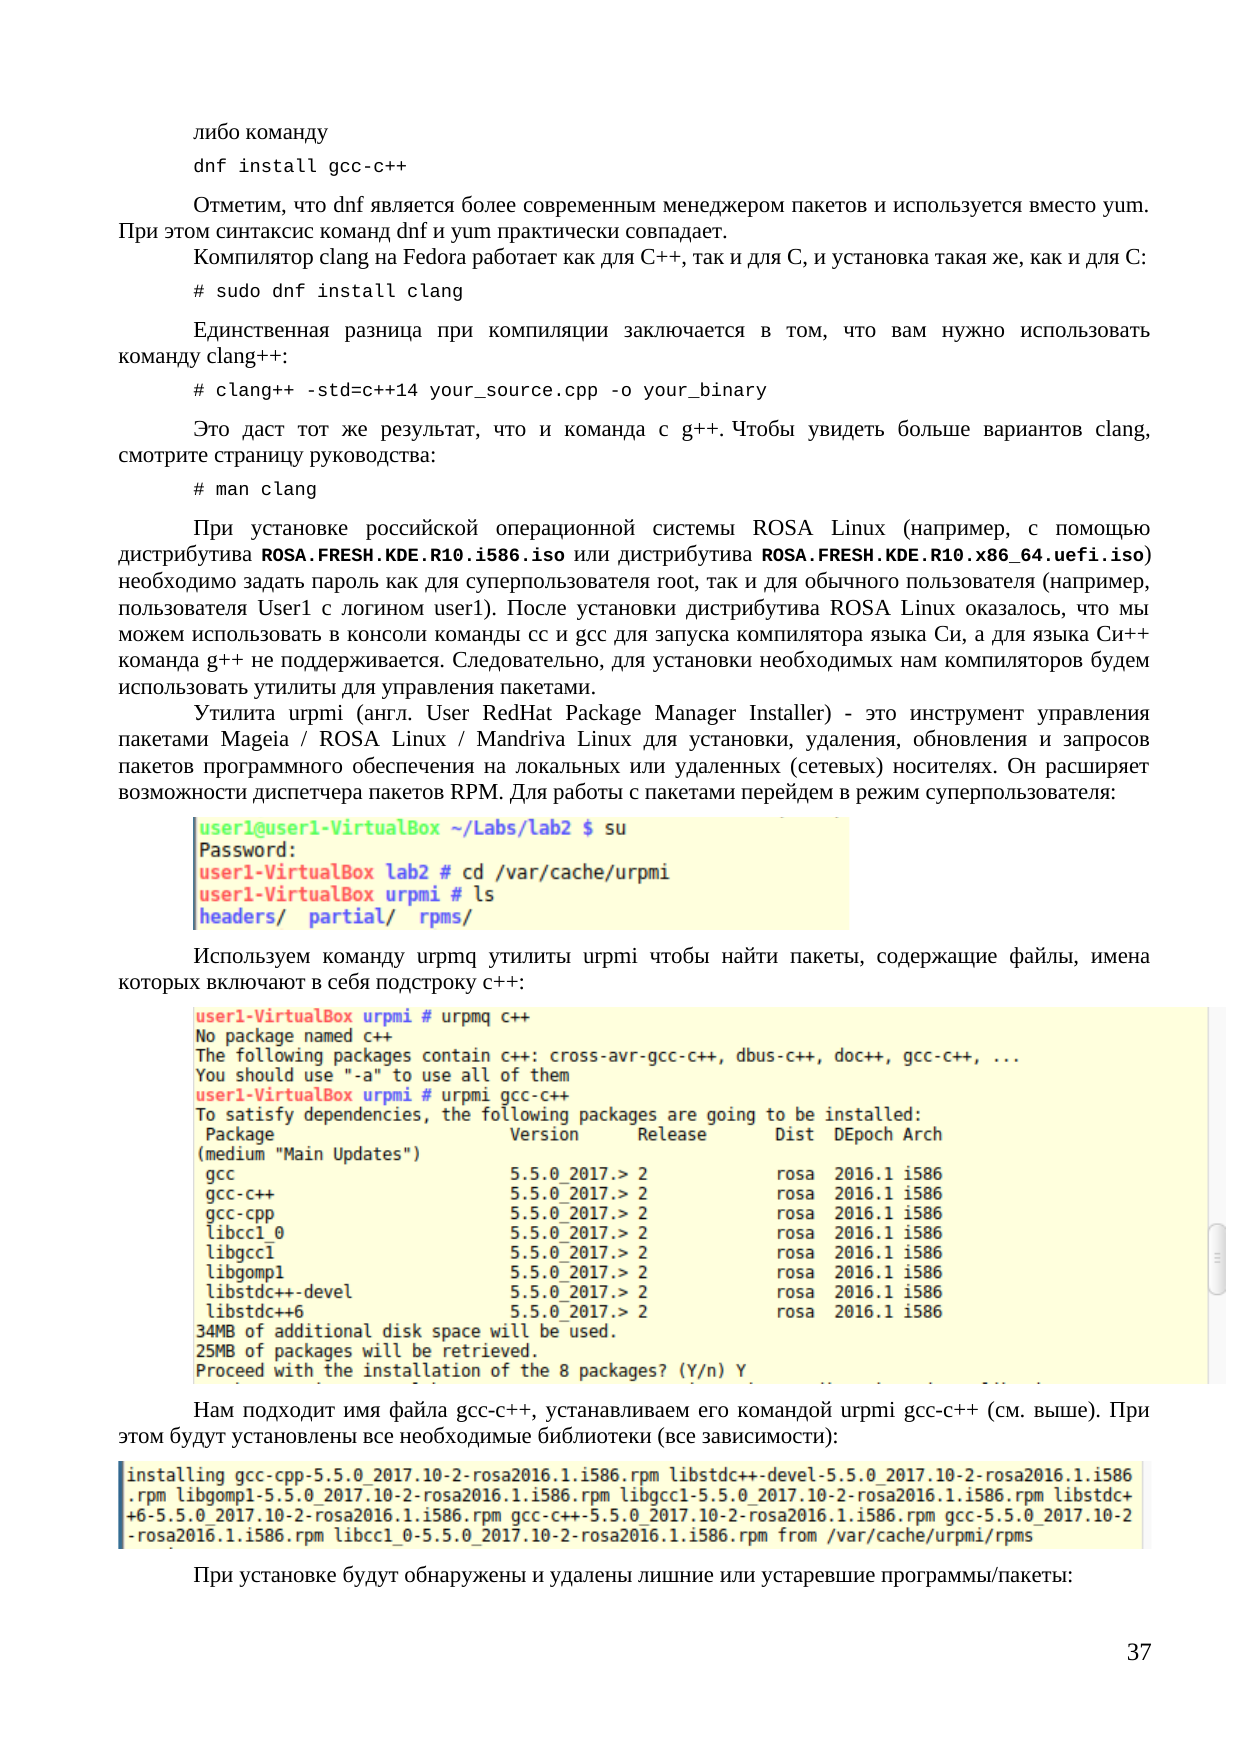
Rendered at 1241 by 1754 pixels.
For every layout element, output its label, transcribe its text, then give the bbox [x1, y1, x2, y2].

picture [193, 1007, 1226, 1384]
text либо команду [118, 118, 1152, 144]
text Используем команду urpmq утилиты urpmi чтобы найти пакеты, содержащие файлы, имена которых включают в себя подстроку c++: [118, 942, 1152, 995]
text # clang++ -std=c++14 your_source.cpp -o your_binary [118, 381, 1152, 402]
text Нам подходит имя файла gcc-c++, устанавливаем его командой urpmi gcc-c++ (см. выше). При этом будут установлены все необходимые библиотеки (все зависимости): [118, 1396, 1152, 1448]
picture [118, 1461, 1152, 1549]
text # man clang [118, 480, 1152, 501]
text dnf install gcc-c++ [118, 157, 1152, 178]
text Отметим, что dnf является более современным менеджером пакетов и используется вместо yum. При этом синтаксис команд dnf и yum практически совпадает. [118, 191, 1152, 243]
text Это даст тот же результат, что и команда с g++. Чтобы увидеть больше вариантов clang, смотрите страницу руководства: [118, 415, 1152, 468]
text # sudo dnf install clang [118, 282, 1152, 303]
text Единственная разница при компиляции заключается в том, что вам нужно использовать команду clang++: [118, 316, 1152, 369]
picture [193, 817, 850, 930]
text Утилита urpmi (англ. User RedHat Package Manager Installer) - это инструмент управления пакетами Mageia / ROSA Linux / Mandriva Linux для установки, удаления, обновления и запросов пакетов программного обеспечения на локальных или удаленных (сетевых) носителях. Он расширяет возможности диспетчера пакетов RPM. Для работы с пакетами перейдем в режим суперпользователя: [118, 699, 1152, 804]
text Компилятор clang на Fedora работает как для C++, так и для C, и установка такая же, как и для C: [118, 243, 1152, 270]
text При установке будут обнаружены и удалены лишние или устаревшие программы/пакеты: [118, 1561, 1152, 1587]
text При установке российской операционной системы ROSA Linux (например, с помощью дистрибутива ROSA.FRESH.KDE.R10.i586.iso или дистрибутива ROSA.FRESH.KDE.R10.x86_64.uefi.iso) необходимо задать пароль как для суперпользователя root, так и для обычного пользователя (например, пользователя User1 с логином user1). После установки дистрибутива ROSA Linux оказалось, что мы можем использовать в консоли команды cc и gcc для запуска компилятора языка Си, а для языка Си++ команда g++ не поддерживается. Следовательно, для установки необходимых нам компиляторов будем использовать утилиты для управления пакетами. [118, 514, 1152, 699]
